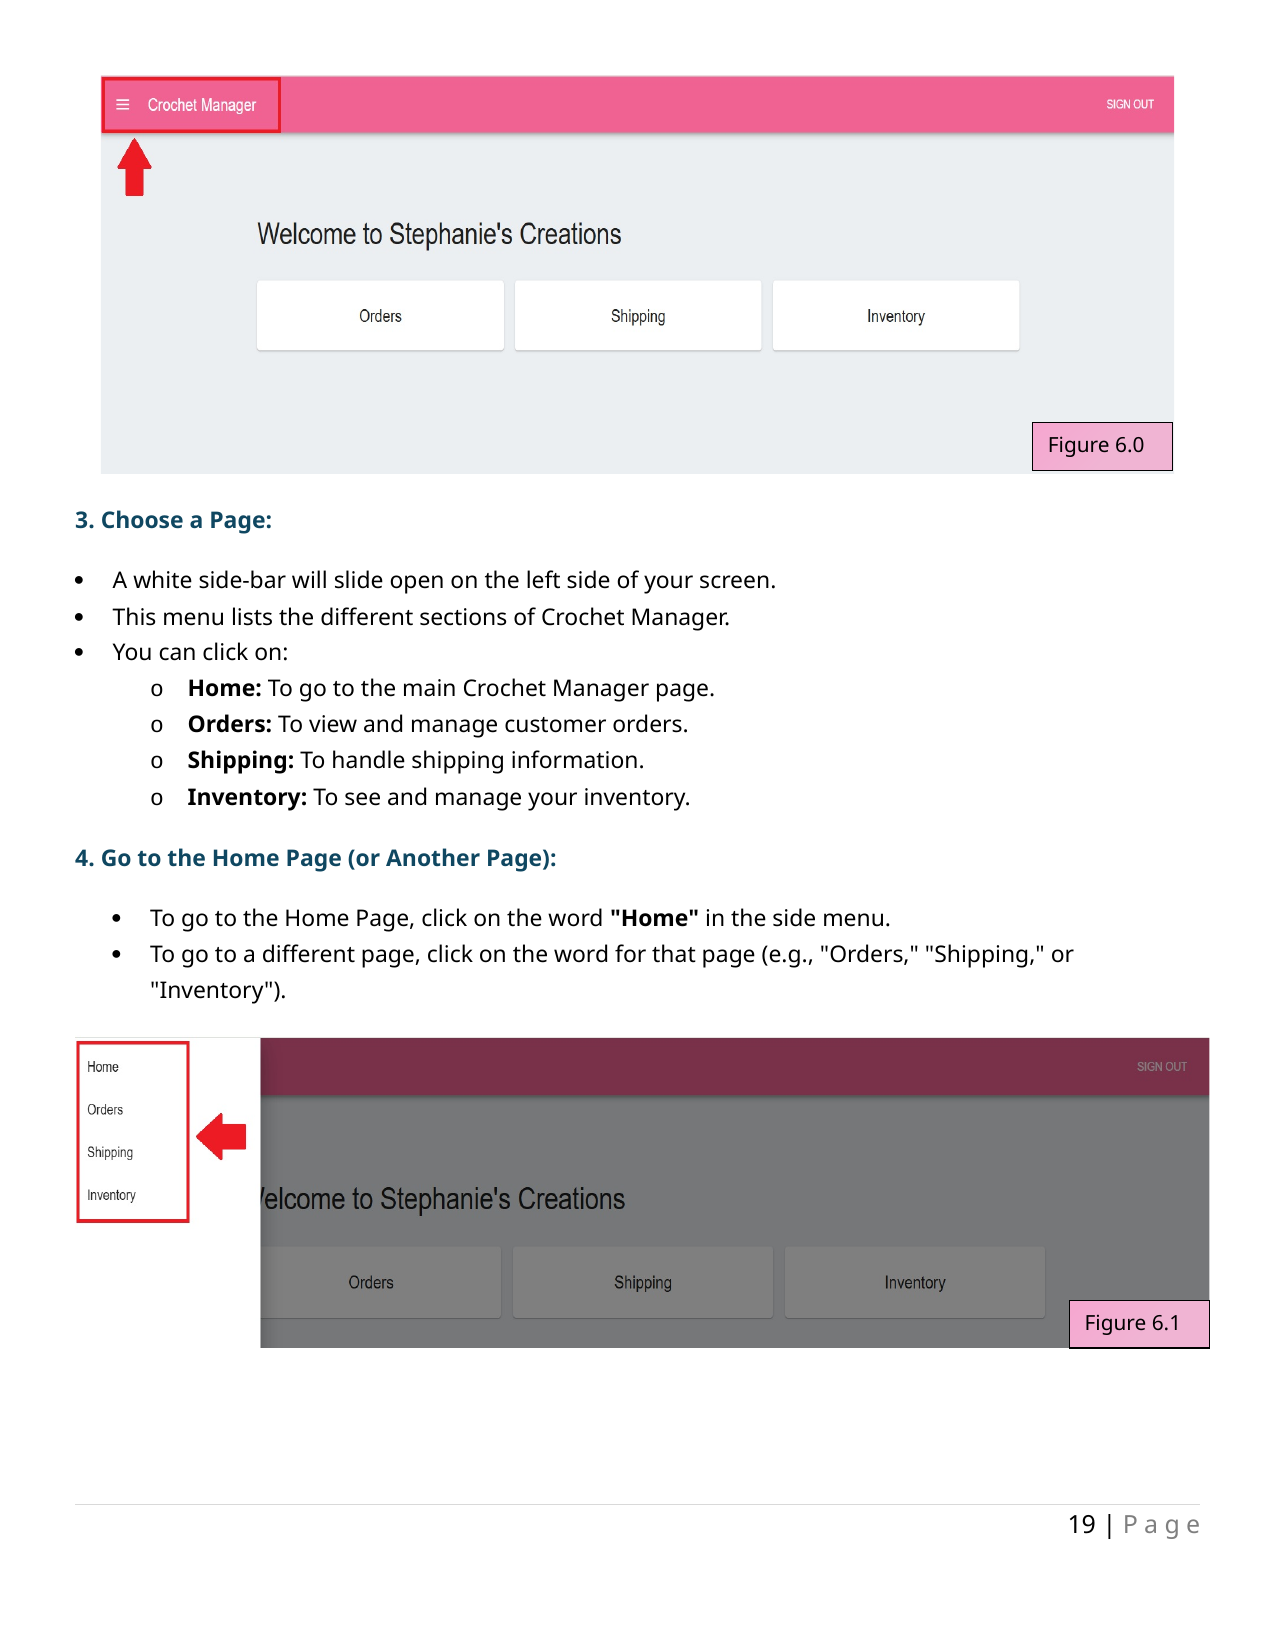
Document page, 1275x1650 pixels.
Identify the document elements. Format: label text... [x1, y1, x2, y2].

picture [100, 75, 1175, 474]
list A white side-bar will slide open on the left side of your screen. [75, 564, 1200, 596]
list Shipping: To handle shipping information. [150, 744, 1200, 776]
list Inventory: To see and manage your inventory. [150, 780, 1200, 812]
list You can click on: [75, 636, 1200, 668]
subtitle 4. Go to the Home Page (or Another Page): [75, 841, 1200, 873]
list Orders: To view and manage customer orders. [150, 708, 1200, 740]
list To go to a different page, click on the word for that page (e.g., "Orders," "Shipping," or "Inventory"). [112, 938, 1200, 1006]
list Home: To go to the main Crochet Manager page. [150, 672, 1200, 704]
list To go to the Home Page, click on the word "Home" in the side menu. [112, 902, 1200, 934]
picture [75, 1035, 1210, 1348]
list This menu lists the different sections of Crochet Manager. [75, 600, 1200, 632]
subtitle 3. Choose a Page: [75, 503, 1200, 535]
